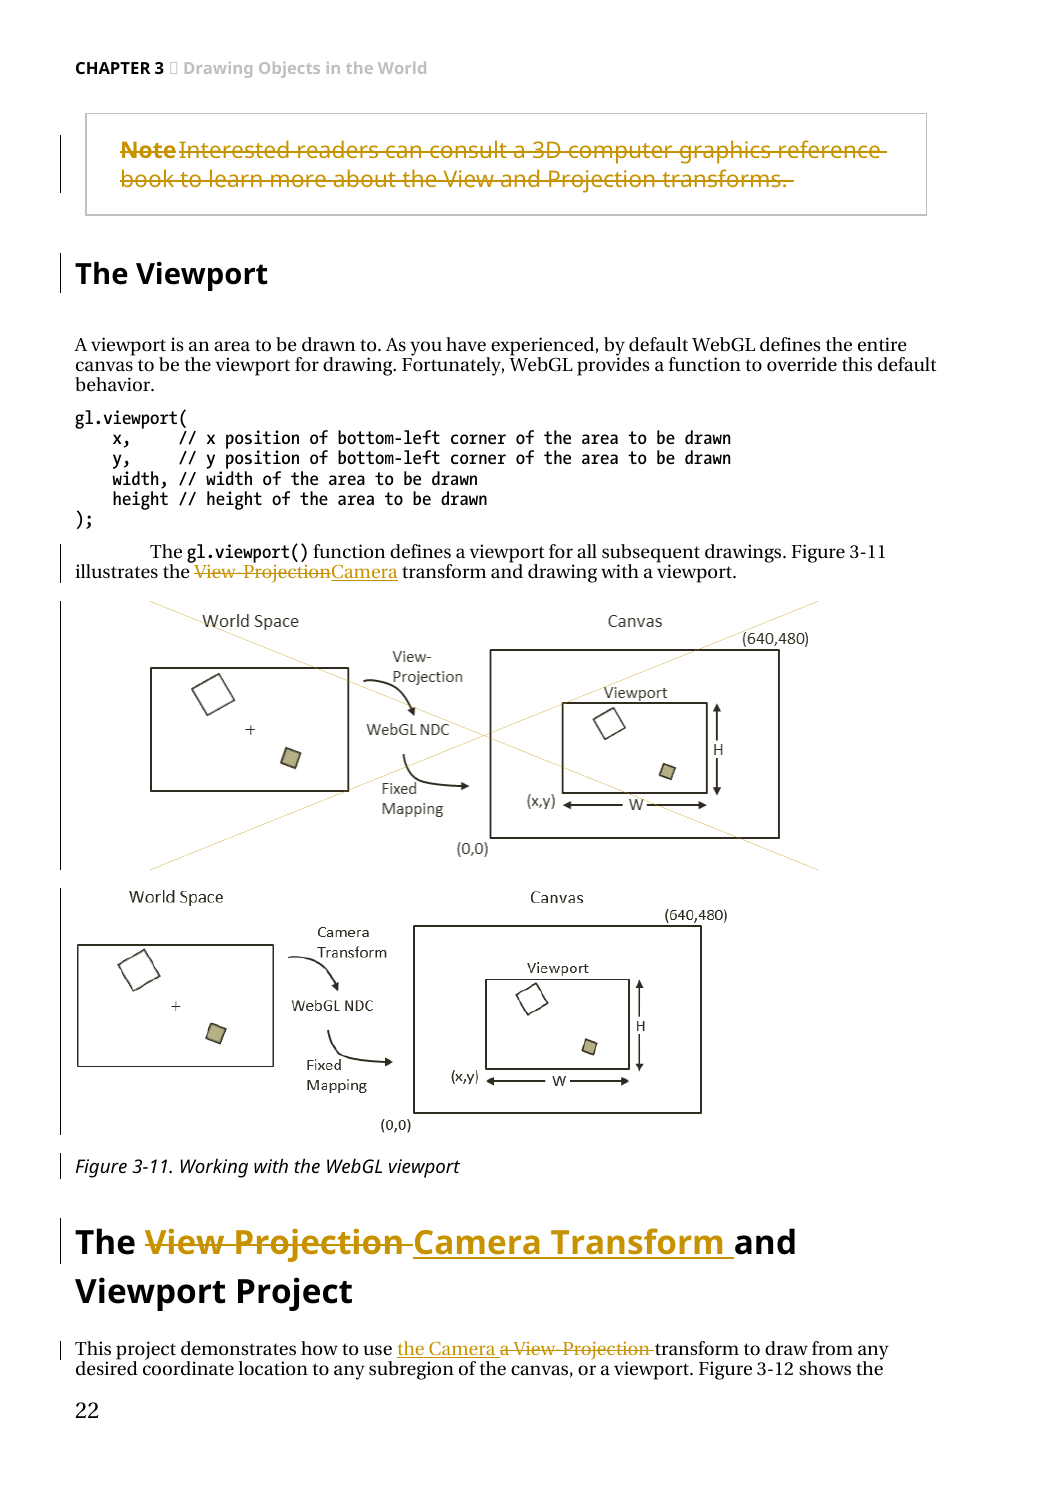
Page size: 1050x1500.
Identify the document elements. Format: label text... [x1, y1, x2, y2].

picture [150, 602, 482, 869]
picture [153, 737, 815, 870]
subtitle The and Viewport Project [75, 1218, 937, 1313]
text ); [75, 511, 937, 530]
text width, // width of the area to be drawn [75, 471, 937, 490]
text x, // x position of bottom-left corner of the area to be drawn [75, 431, 937, 449]
picture [75, 888, 728, 1135]
text Figure 3-11. Working with the WebGL viewport [75, 1153, 937, 1179]
text A viewport is an area to be drawn to. As you have experienced, by default WebGL defines the entire canvas to be the viewport for drawing. Fortunately, WebGL provides a function to override this default behavior. [75, 338, 937, 396]
picture [486, 602, 819, 869]
text The gl.viewport() function defines a viewport for all subsequent drawings. Figure 3-11 illustrates the transform and drawing with a viewport. [75, 544, 937, 583]
text height // height of the area to be drawn [75, 491, 937, 510]
text gl.viewport( [75, 410, 937, 429]
picture [153, 601, 815, 735]
text y, // y position of bottom-left corner of the area to be drawn [75, 451, 937, 469]
subtitle The Viewport [75, 253, 937, 293]
